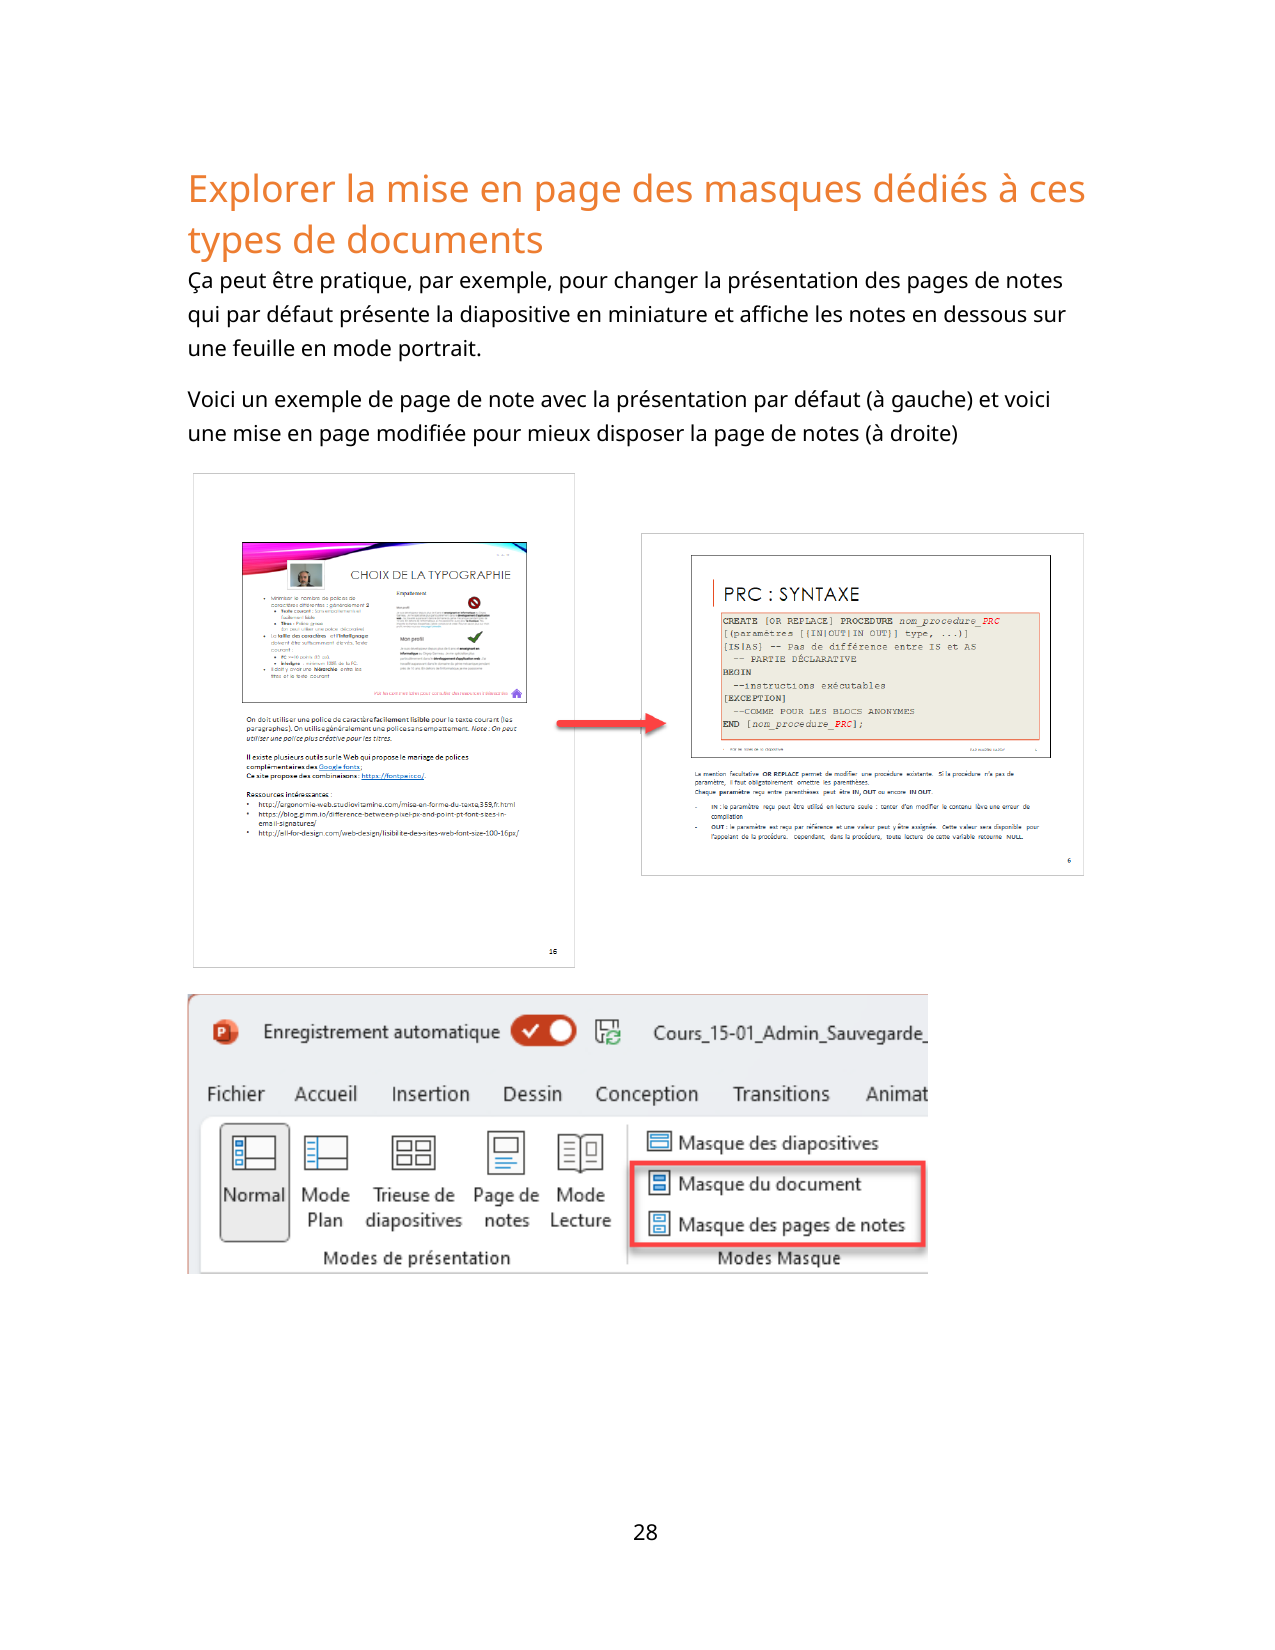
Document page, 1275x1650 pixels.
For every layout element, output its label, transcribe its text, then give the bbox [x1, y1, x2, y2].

text Voici un exemple de page de note avec la présentation par défaut (à gauche) et voici une mise en page modifiée pour mieux disposer la page de notes (à droite) [187, 384, 1087, 448]
picture [187, 994, 928, 1274]
subtitle Explorer la mise en page des masques dédiés à ces types de documents [187, 162, 1087, 264]
text Ça peut être pratique, par exemple, pour changer la présentation des pages de notes qui par défaut présente la diapositive en miniature et affiche les notes en dessous sur une feuille en mode portrait. [187, 264, 1087, 363]
picture [187, 468, 1088, 973]
